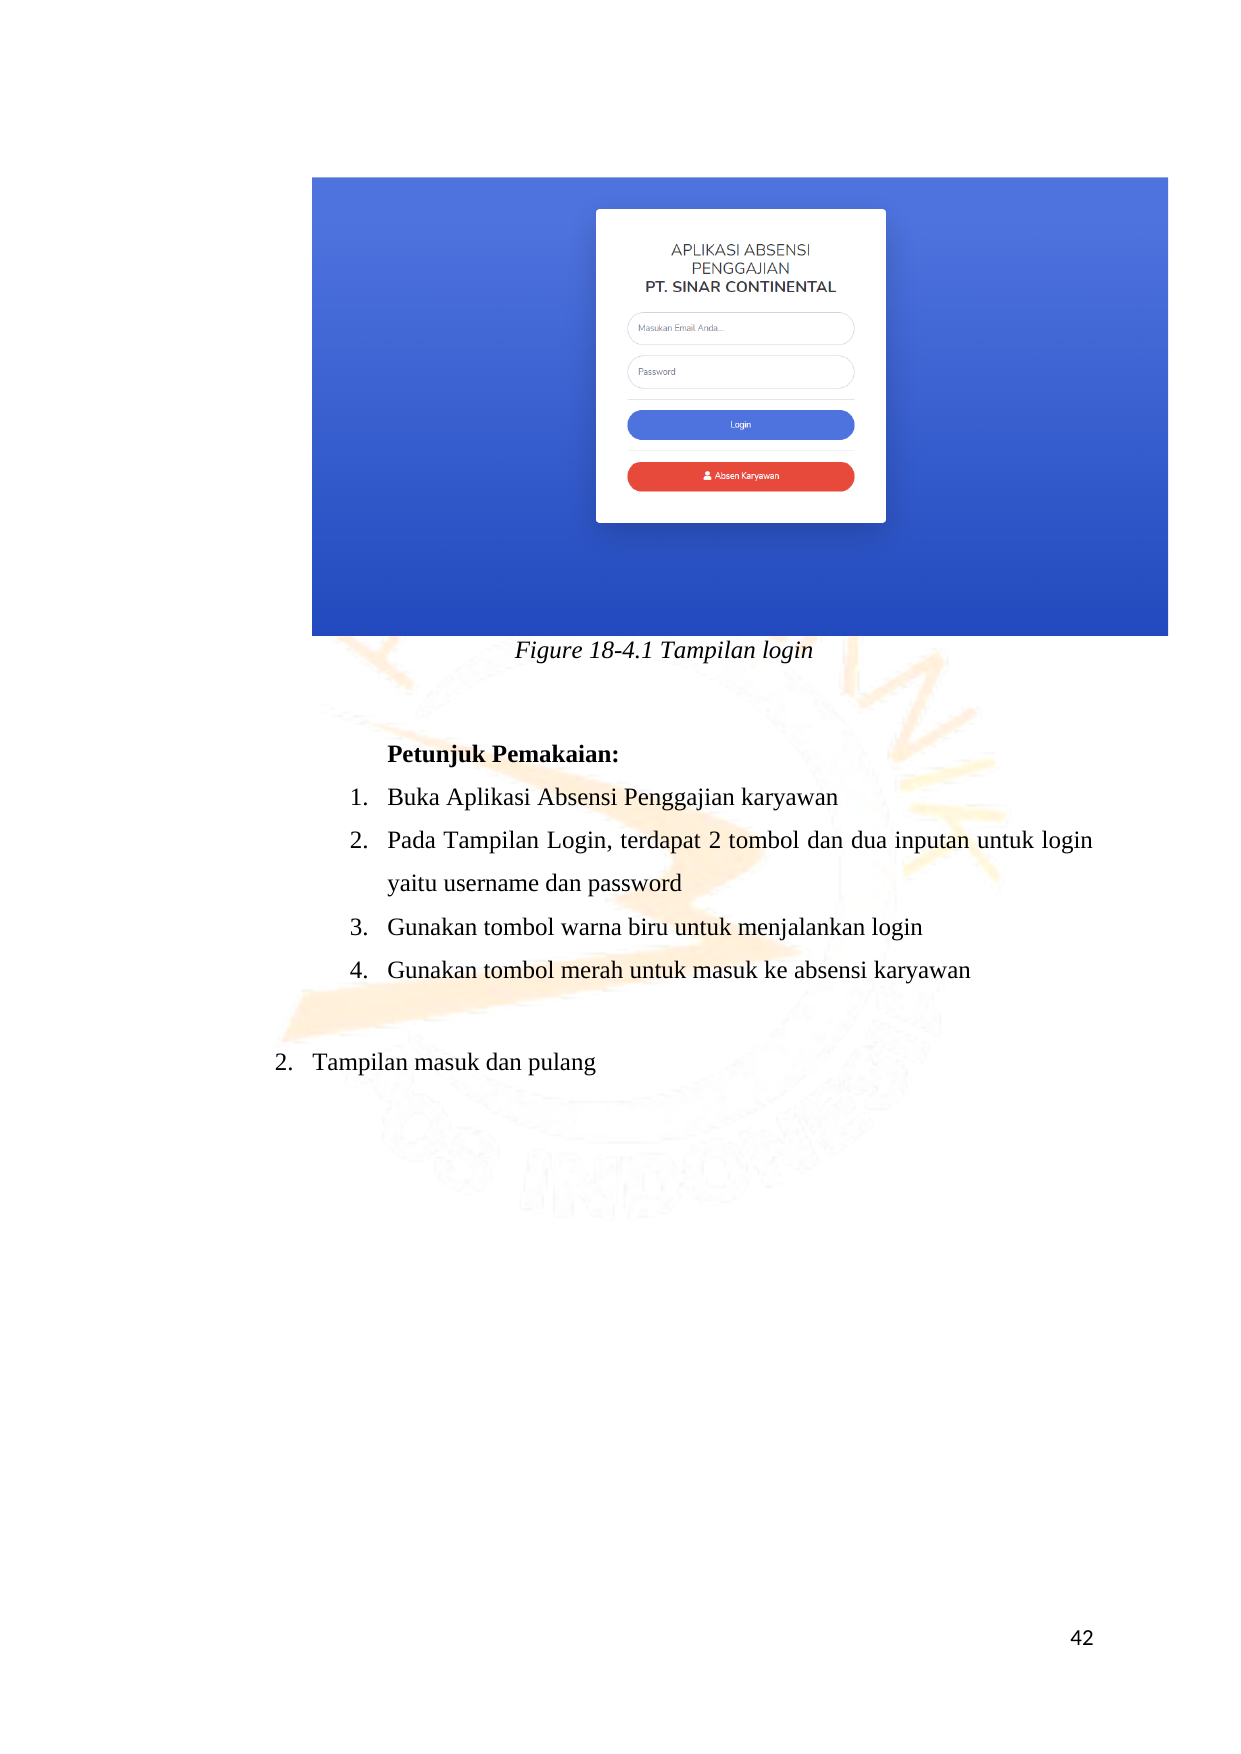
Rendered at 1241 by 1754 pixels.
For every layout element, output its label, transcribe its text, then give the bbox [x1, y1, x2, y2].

list Buka Aplikasi Absensi Penggajian karyawan [349, 782, 1093, 811]
list Gunakan tombol merah untuk masuk ke absensi karyawan [349, 955, 1093, 983]
list Petunjuk Pemakaian: [349, 739, 1093, 768]
list Pada Tampilan Login, terdapat 2 tombol dan dua inputan untuk login yaitu username dan password [349, 825, 1093, 897]
picture [312, 177, 1169, 636]
list Gunakan tombol warna biru untuk menjalankan login [349, 912, 1093, 940]
list Tampilan masuk dan pulang [274, 1047, 1093, 1076]
